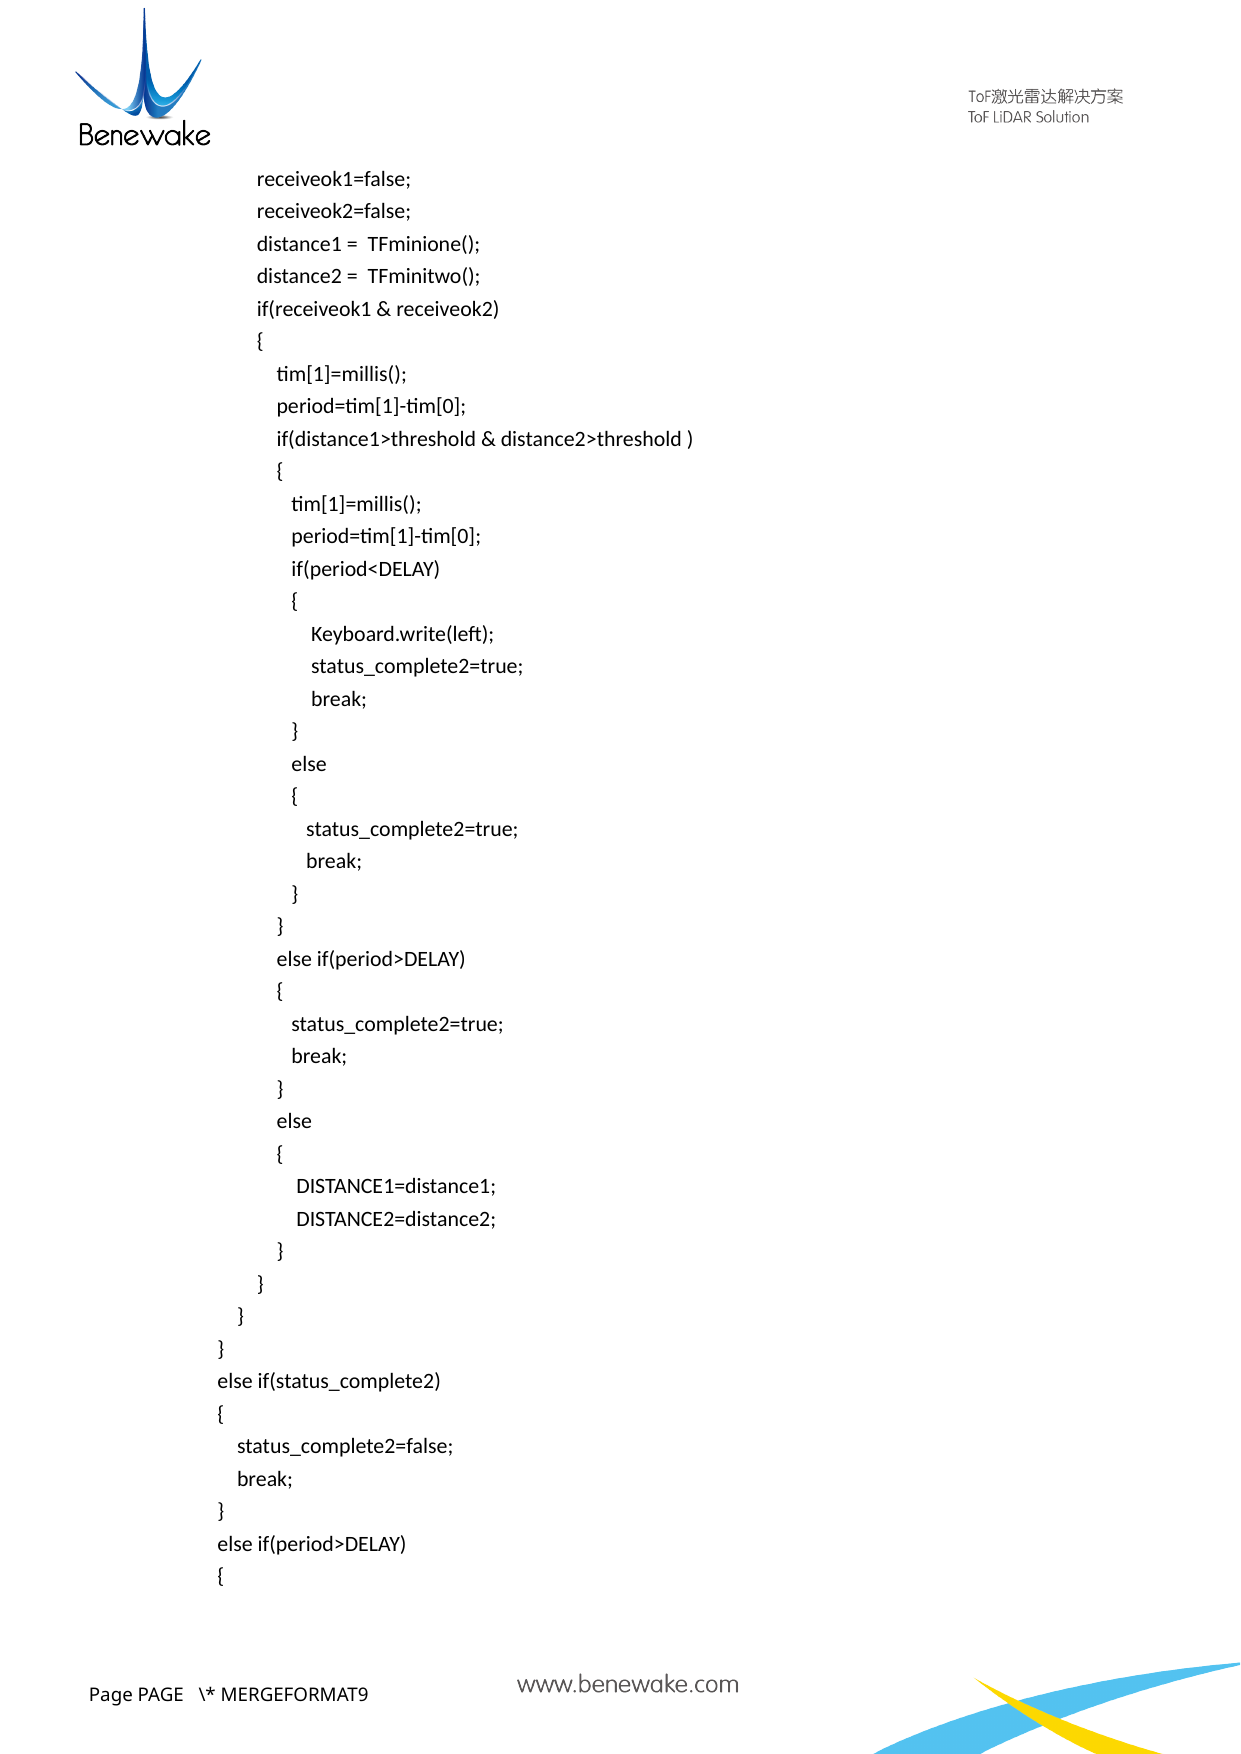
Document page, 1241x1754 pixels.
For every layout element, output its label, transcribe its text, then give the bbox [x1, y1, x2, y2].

text break; [89, 1462, 1152, 1494]
text if(distance1>threshold & distance2>threshold ) [89, 422, 1152, 454]
text else [89, 747, 1152, 779]
text } [89, 909, 1152, 942]
text { [89, 1397, 1152, 1429]
text DISTANCE1=distance1; [89, 1169, 1152, 1202]
text { [89, 584, 1152, 617]
text } [89, 1332, 1152, 1364]
text if(receiveok1 & receiveok2) [89, 292, 1152, 324]
text break; [89, 844, 1152, 877]
text } [89, 1072, 1152, 1104]
text else [89, 1104, 1152, 1137]
picture [1, 3, 1241, 149]
text distance1 = TFminione(); [89, 227, 1152, 259]
text distance2 = TFminitwo(); [89, 259, 1152, 292]
text status_complete2=true; [89, 649, 1152, 682]
text receiveok1=false; [89, 162, 1152, 194]
text break; [89, 682, 1152, 714]
text period=tim[1]-tim[0]; [89, 389, 1152, 422]
text else if(period>DELAY) [89, 942, 1152, 974]
text status_complete2=true; [89, 812, 1152, 844]
text DISTANCE2=distance2; [89, 1202, 1152, 1234]
text { [89, 1137, 1152, 1169]
text } [89, 1494, 1152, 1527]
text } [89, 877, 1152, 909]
text period=tim[1]-tim[0]; [89, 519, 1152, 552]
text Keyboard.write(left); [89, 617, 1152, 649]
text { [89, 779, 1152, 812]
text break; [89, 1039, 1152, 1072]
text receiveok2=false; [89, 194, 1152, 227]
text tim[1]=millis(); [89, 357, 1152, 389]
text tim[1]=millis(); [89, 487, 1152, 519]
picture [0, 1626, 1241, 1754]
text } [89, 1267, 1152, 1299]
text status_complete2=false; [89, 1429, 1152, 1462]
text { [89, 454, 1152, 487]
text } [89, 714, 1152, 747]
text else if(status_complete2) [89, 1364, 1152, 1397]
text else if(period>DELAY) [89, 1527, 1152, 1559]
text { [89, 1559, 1152, 1592]
text if(period<DELAY) [89, 552, 1152, 584]
text } [89, 1299, 1152, 1332]
text status_complete2=true; [89, 1007, 1152, 1039]
text { [89, 974, 1152, 1007]
text { [89, 324, 1152, 357]
text } [89, 1234, 1152, 1267]
